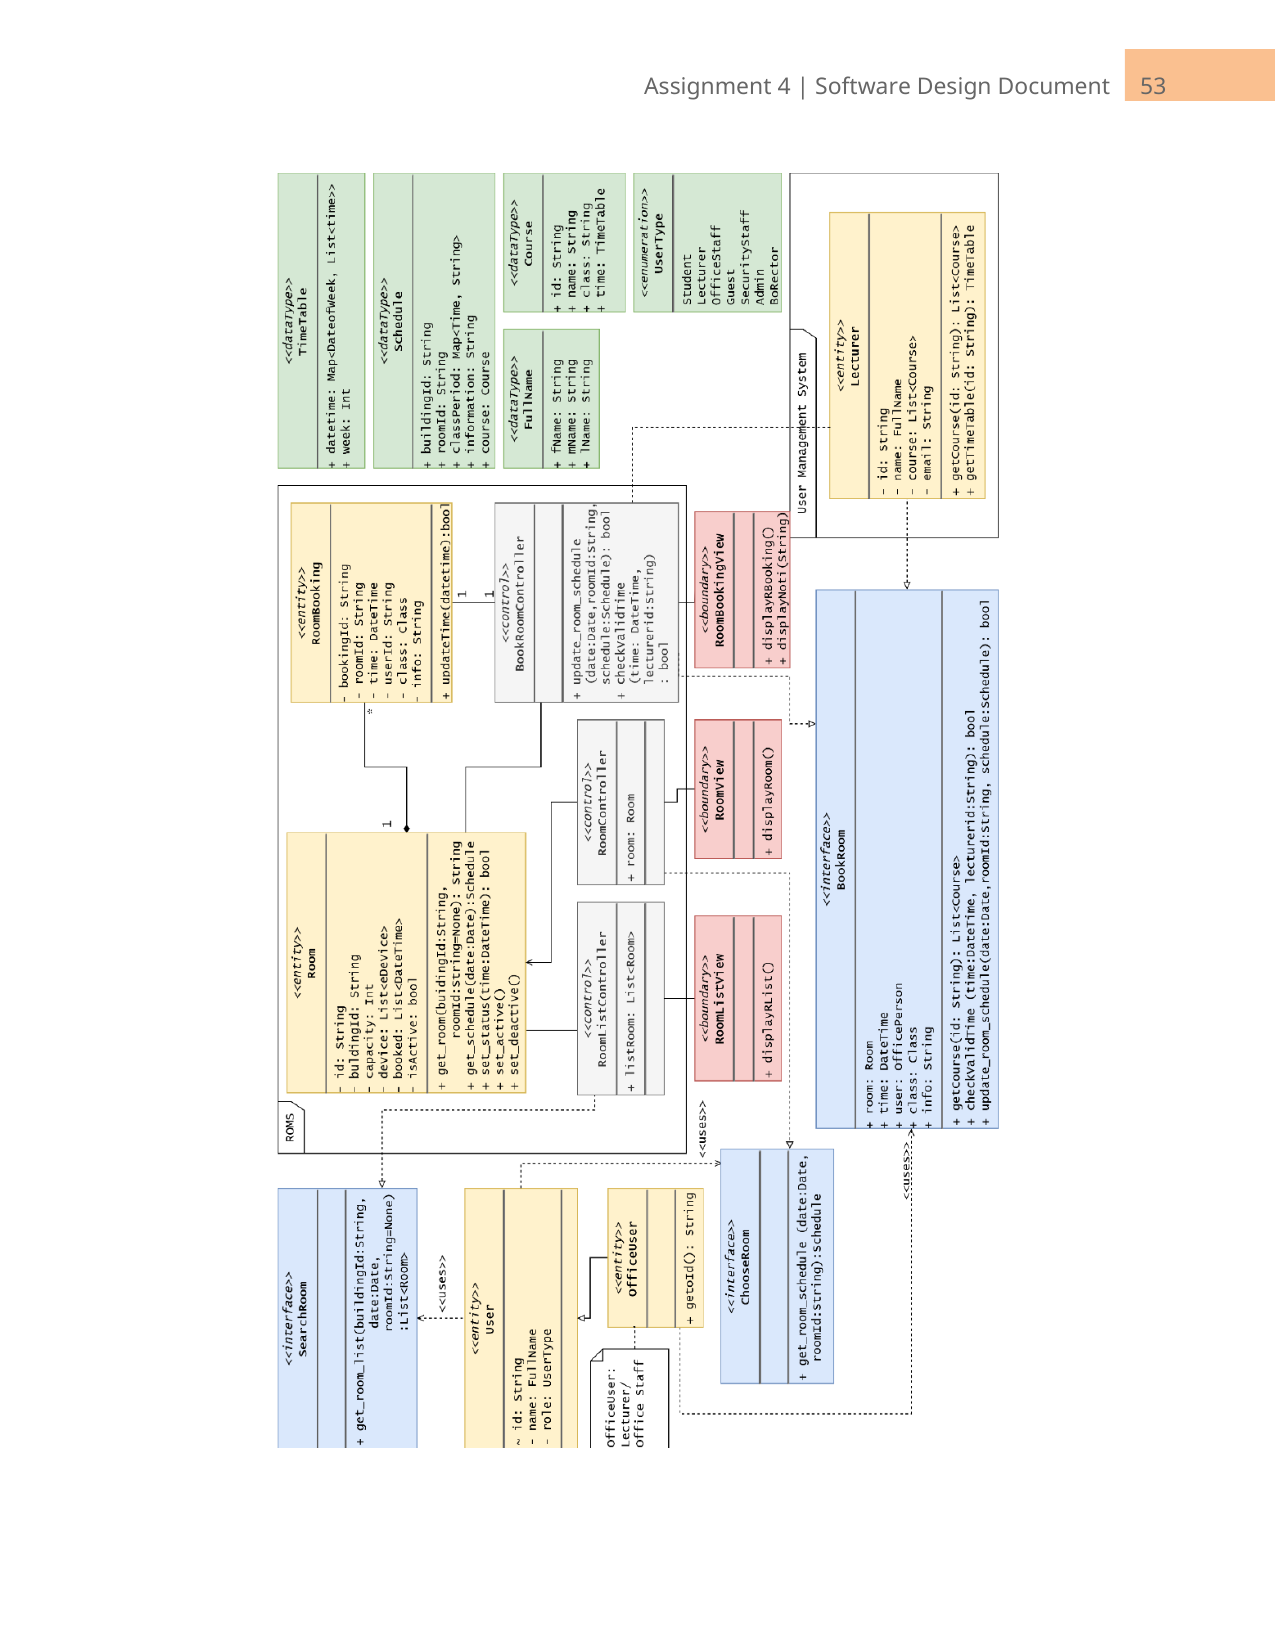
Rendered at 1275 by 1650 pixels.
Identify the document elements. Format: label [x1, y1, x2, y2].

picture [278, 174, 999, 1447]
